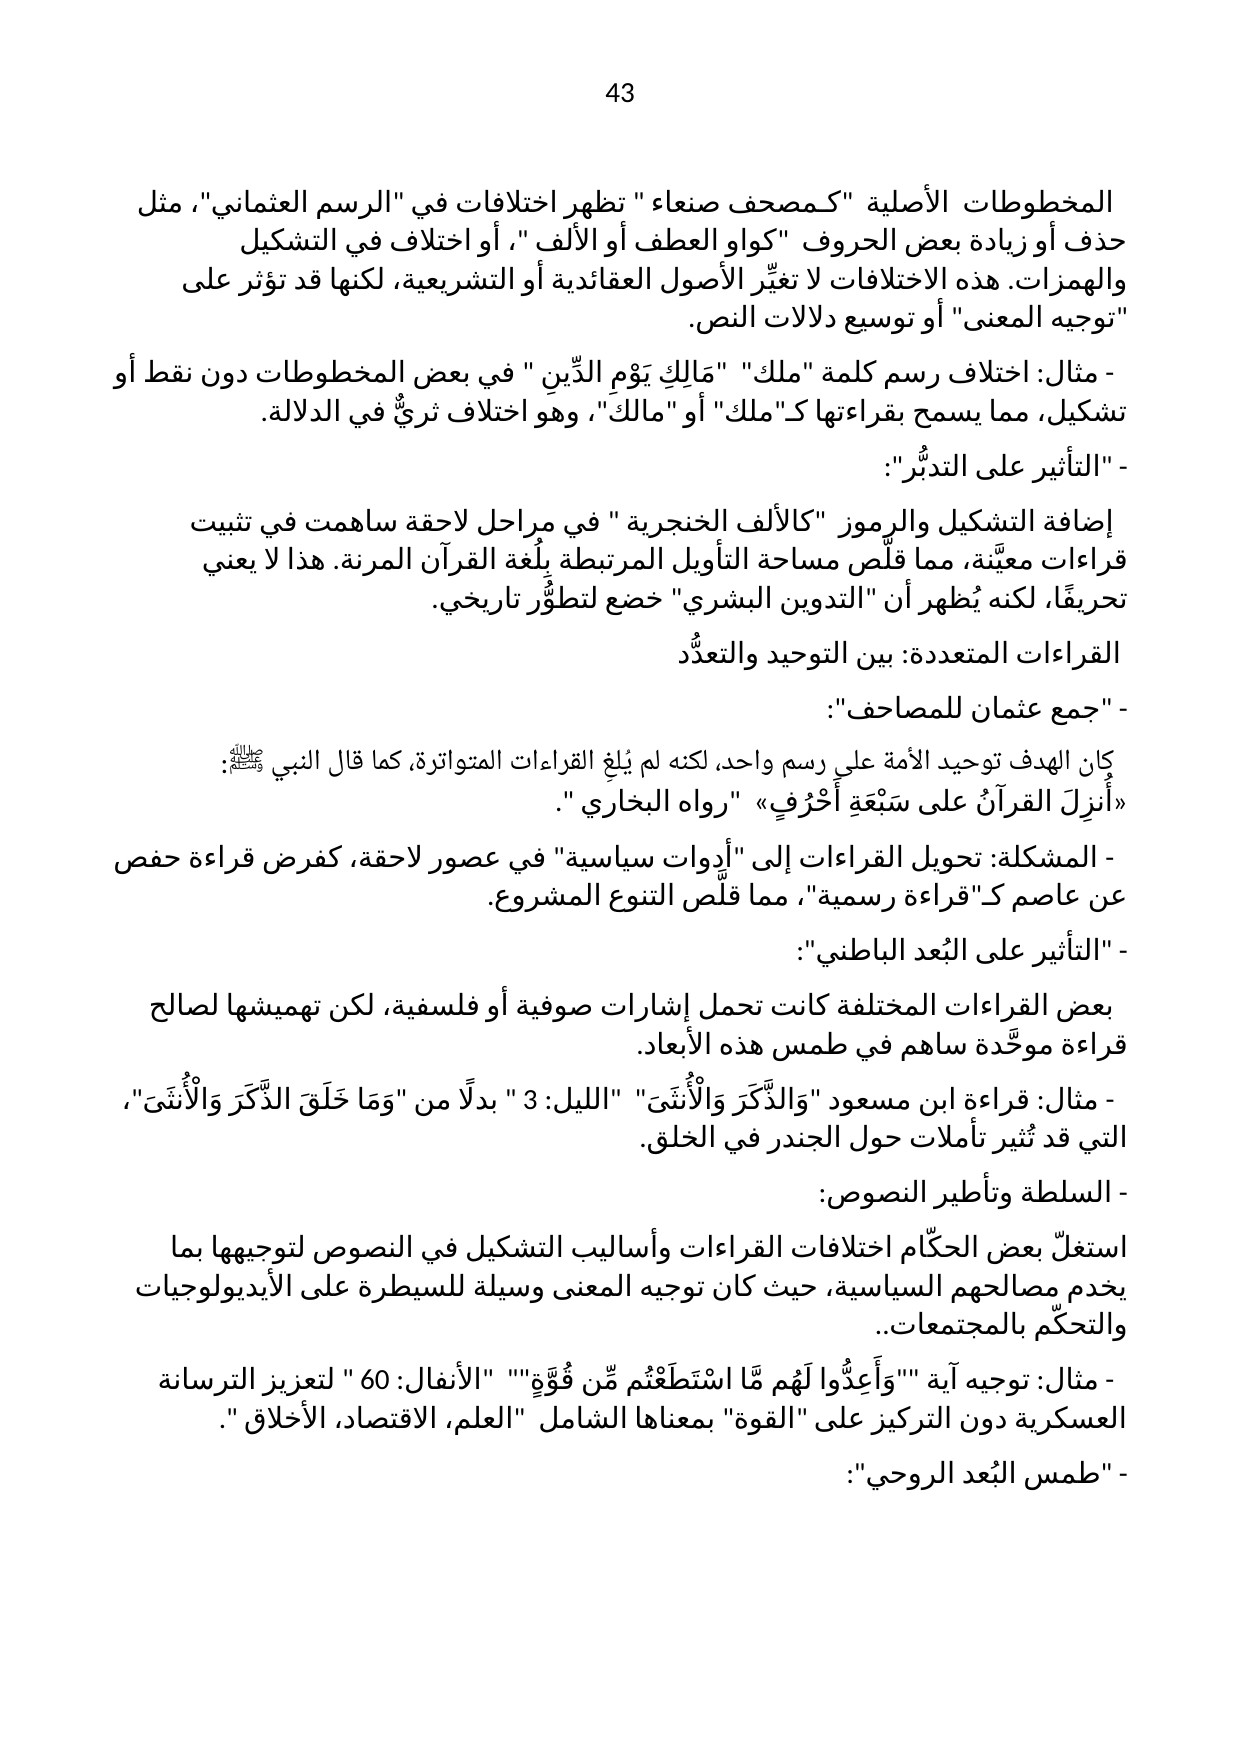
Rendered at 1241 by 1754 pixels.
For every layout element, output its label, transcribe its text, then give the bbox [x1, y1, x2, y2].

text - مثال: توجيه آية ""وَأَعِدُّوا لَهُم مَّا اسْتَطَعْتُم مِّن قُوَّةٍ"" "الأنفال: 60 " لتعزيز الترسانة العسكرية دون التركيز على "القوة" بمعناها الشامل "العلم، الاقتصاد، الأخلاق ". [112, 1361, 1128, 1436]
text - مثال: اختلاف رسم كلمة "ملك" "مَالِكِ يَوْمِ الدِّينِ " في بعض المخطوطات دون نقط أو تشكيل، مما يسمح بقراءتها كـ"ملك" أو "مالك"، وهو اختلاف ثريٌّ في الدلالة. [112, 354, 1128, 428]
text - المشكلة: تحويل القراءات إلى "أدوات سياسية" في عصور لاحقة، كفرض قراءة حفص عن عاصم كـ"قراءة رسمية"، مما قلَّص التنوع المشروع. [112, 839, 1128, 913]
text - مثال: قراءة ابن مسعود "وَالذَّكَرَ وَالْأُنثَىَ" "الليل: 3 " بدلًا من "وَمَا خَلَقَ الذَّكَرَ وَالْأُنثَىَ"، التي قد تُثير تأملات حول الجندر في الخلق. [112, 1081, 1128, 1155]
text القراءات المتعددة: بين التوحيد والتعدُّد [112, 635, 1128, 671]
text - "التأثير على البُعد الباطني": [112, 932, 1128, 968]
text المخطوطات الأصلية "كـمصحف صنعاء " تظهر اختلافات في "الرسم العثماني"، مثل حذف أو زيادة بعض الحروف "كواو العطف أو الألف "، أو اختلاف في التشكيل والهمزات. هذه الاختلافات لا تغيِّر الأصول العقائدية أو التشريعية، لكنها قد تؤثر على "توجيه المعنى" أو توسيع دلالات النص. [112, 184, 1128, 335]
text - "جمع عثمان للمصاحف": [112, 690, 1128, 726]
text بعض القراءات المختلفة كانت تحمل إشارات صوفية أو فلسفية، لكن تهميشها لصالح قراءة موحَّدة ساهم في طمس هذه الأبعاد. [112, 987, 1128, 1061]
text - "طمس البُعد الروحي": [112, 1455, 1128, 1491]
text إضافة التشكيل والرموز "كالألف الخنجرية " في مراحل لاحقة ساهمت في تثبيت قراءات معيَّنة، مما قلَّص مساحة التأويل المرتبطة بِلُغة القرآن المرنة. هذا لا يعني تحريفًا، لكنه يُظهر أن "التدوين البشري" خضع لتطوُّر تاريخي. [112, 503, 1128, 615]
text - السلطة وتأطير النصوص: [112, 1174, 1128, 1210]
text استغلّ بعض الحكّام اختلافات القراءات وأساليب التشكيل في النصوص لتوجيهها بما يخدم مصالحهم السياسية، حيث كان توجيه المعنى وسيلة للسيطرة على الأيديولوجيات والتحكّم بالمجتمعات.. [112, 1229, 1128, 1342]
text - "التأثير على التدبُّر": [112, 448, 1128, 483]
text كان الهدف توحيد الأمة على رسم واحد، لكنه لم يُلغِ القراءات المتواترة، كما قال النبي ﷺ: «أُنزِلَ القرآنُ على سَبْعَةِ أَحْرُفٍ» "رواه البخاري ". [112, 745, 1128, 819]
